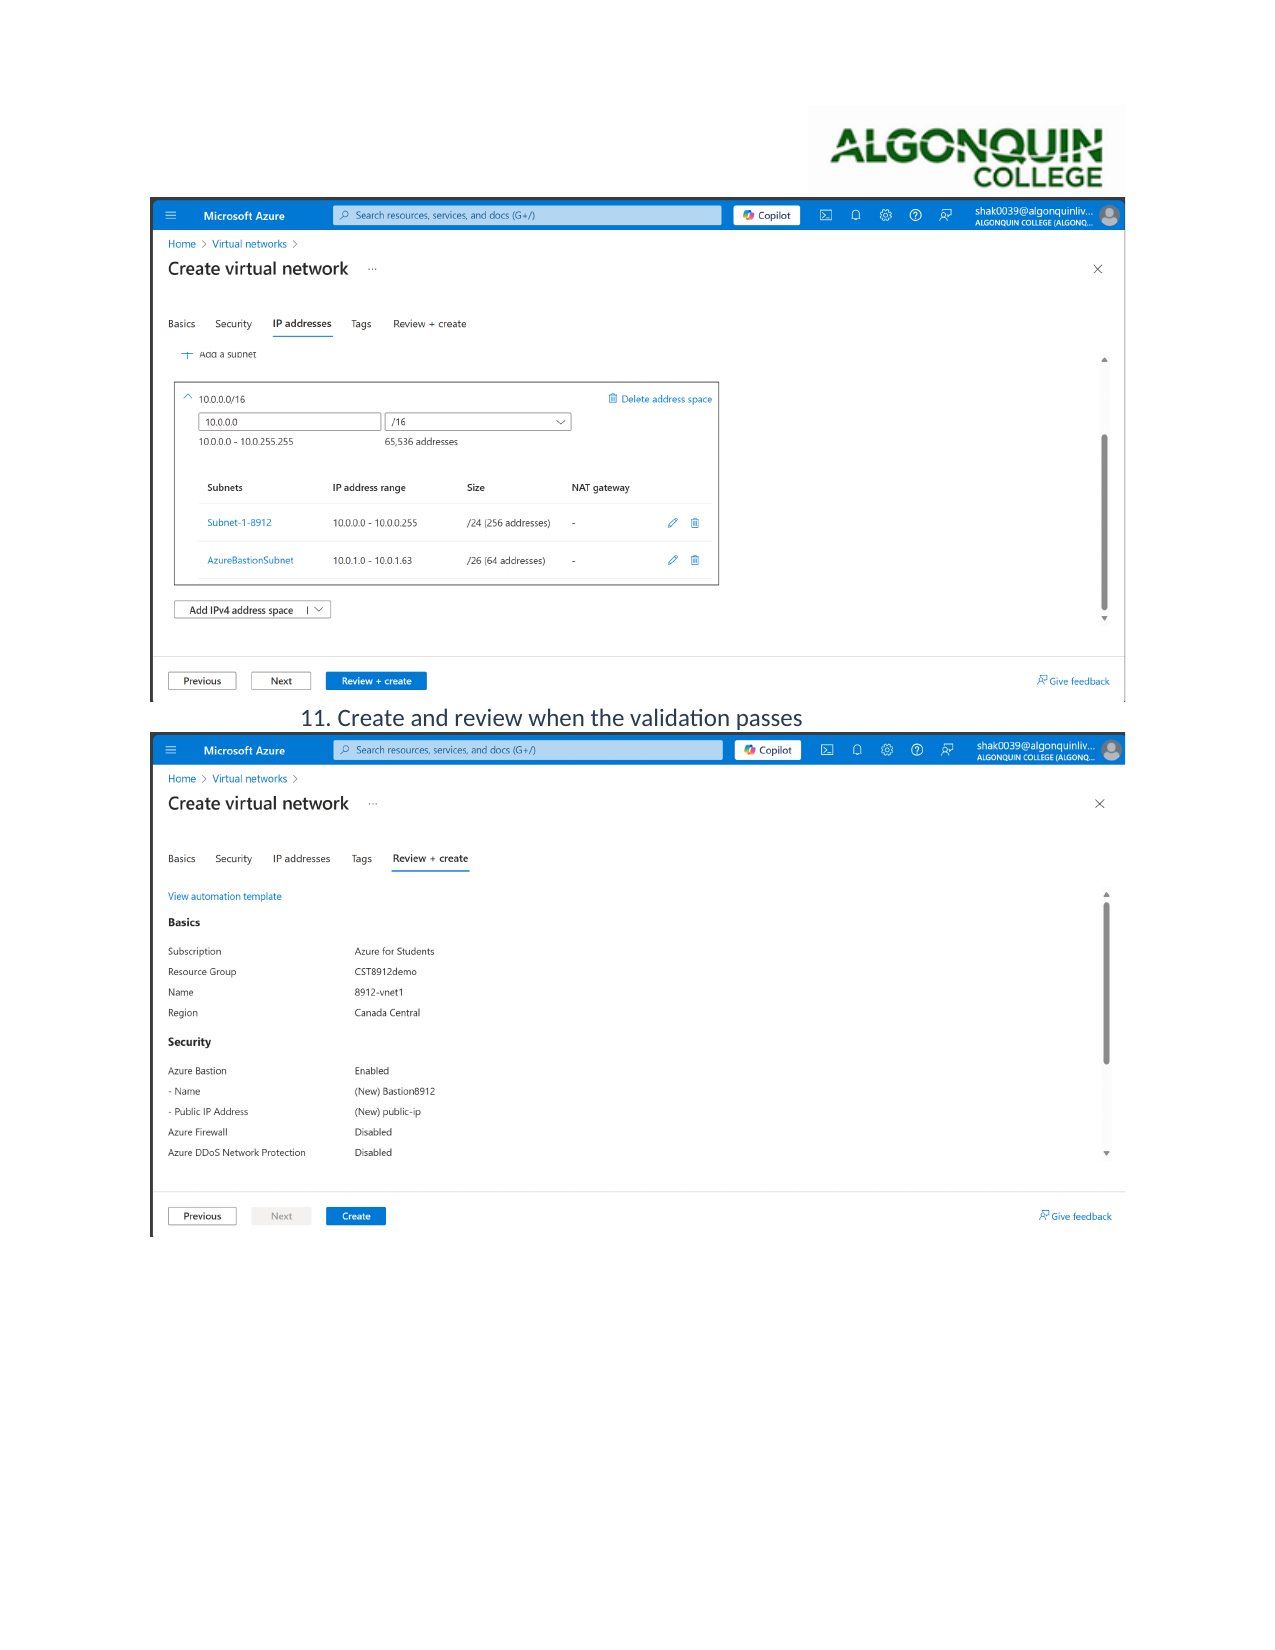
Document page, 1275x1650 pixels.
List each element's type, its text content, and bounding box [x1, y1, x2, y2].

list Create and review when the validation passes [300, 702, 1125, 732]
picture [150, 105, 1125, 702]
picture [150, 732, 1125, 1237]
